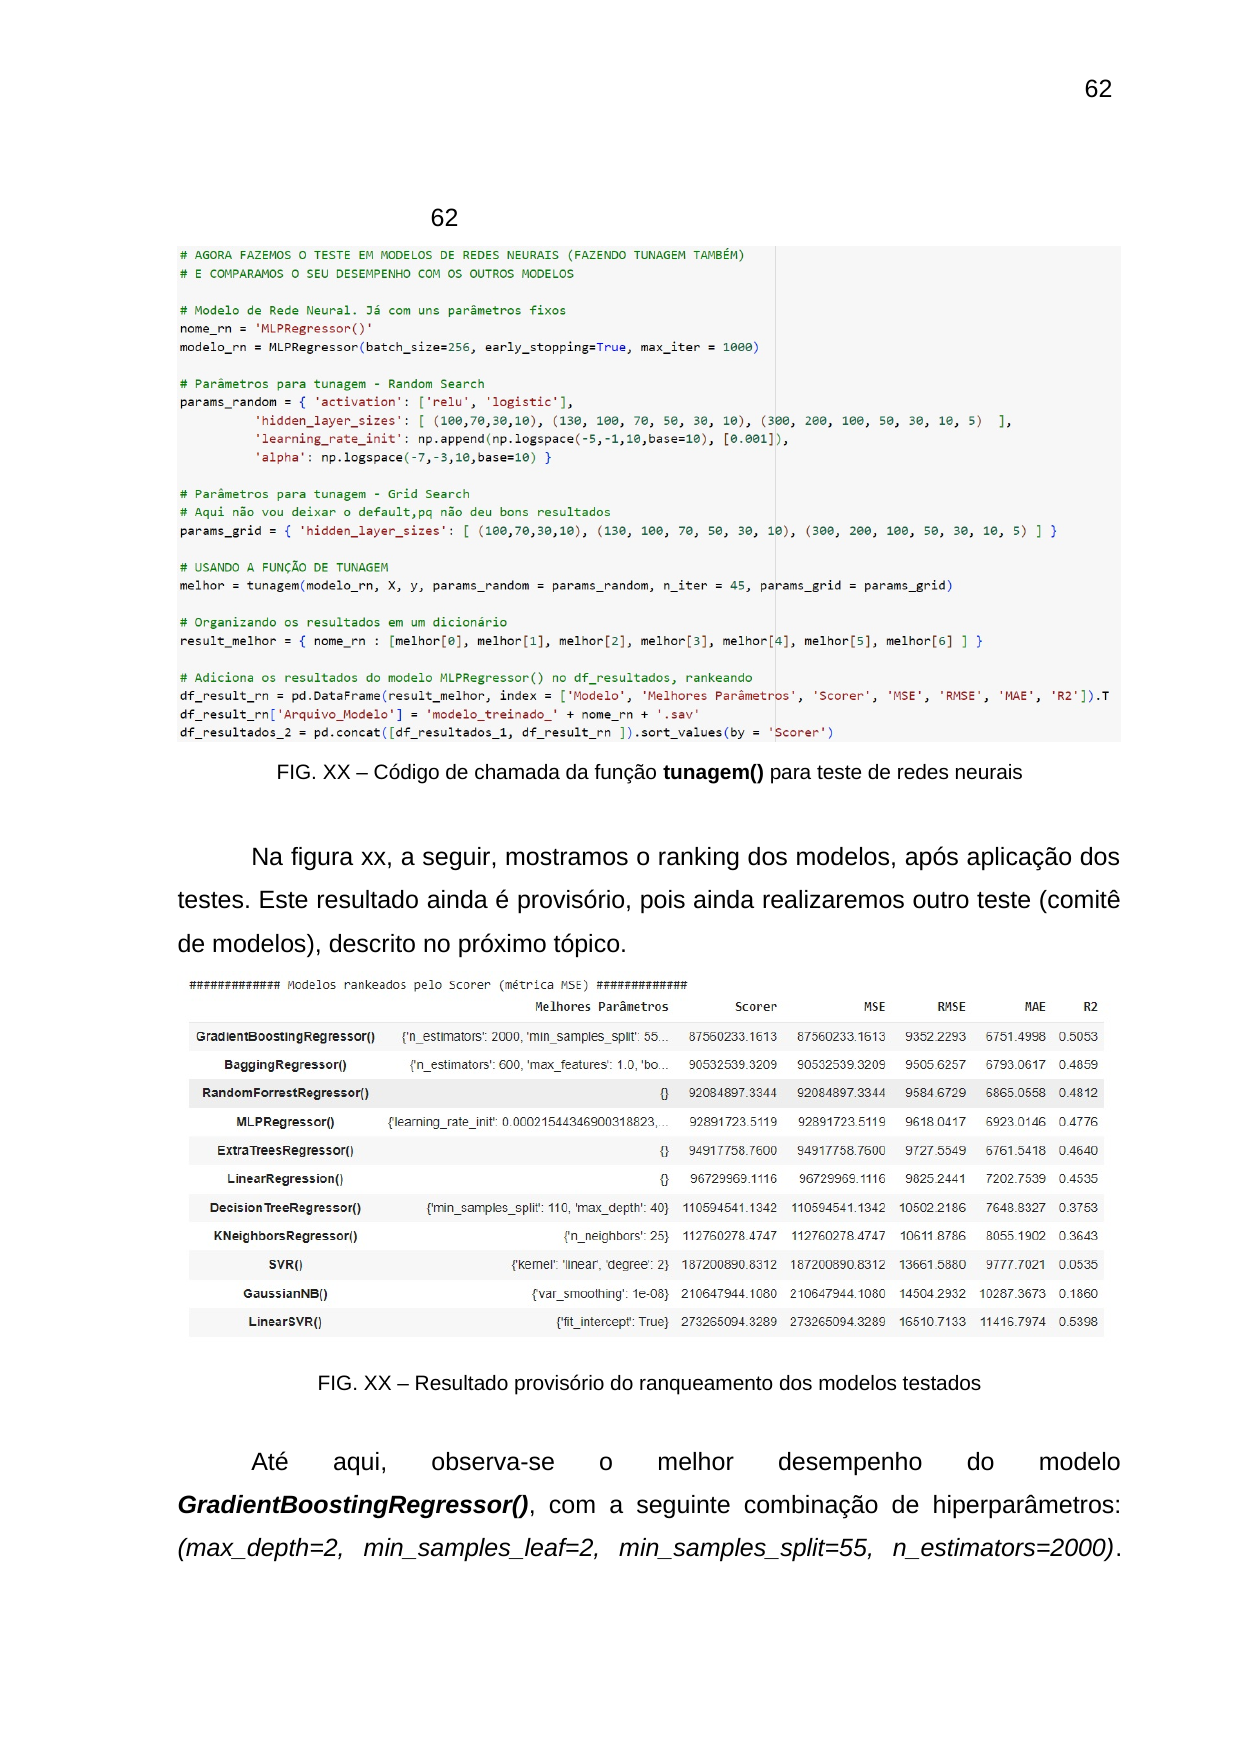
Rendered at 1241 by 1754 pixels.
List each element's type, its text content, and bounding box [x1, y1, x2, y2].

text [177, 1446, 1122, 1561]
text Na figura xx, a seguir, mostramos o ranking dos modelos, após aplicação dos testes. Este resultado ainda é provisório, pois ainda realizaremos outro teste (comitê de modelos), descrito no próximo tópico. [177, 842, 1122, 957]
picture [177, 246, 1121, 742]
picture [177, 971, 1121, 1353]
text FIG. XX – Resultado provisório do ranqueamento dos modelos testados [177, 1367, 1122, 1396]
text FIG. XX – Código de chamada da função tunagem() para teste de redes neurais [177, 756, 1122, 785]
